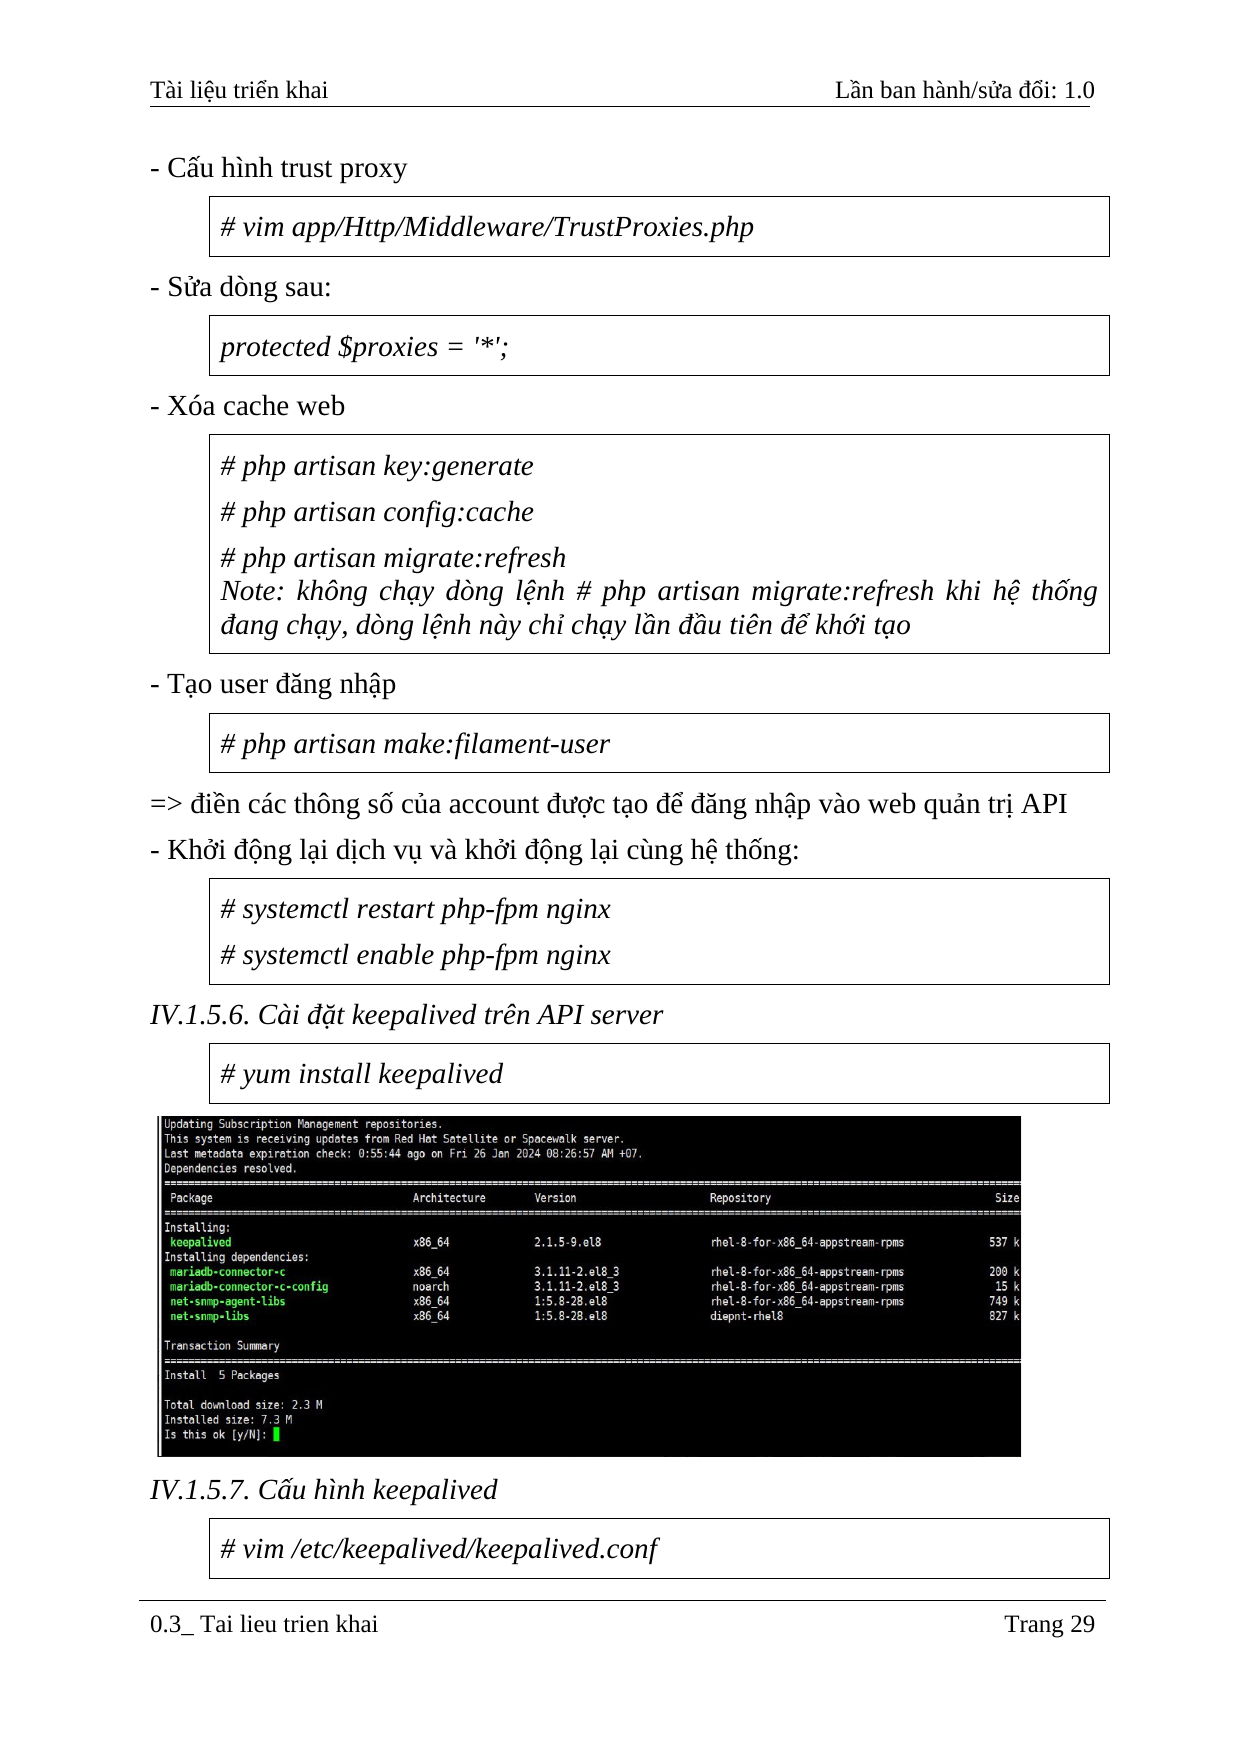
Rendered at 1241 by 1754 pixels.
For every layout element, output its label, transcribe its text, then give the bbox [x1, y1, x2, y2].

text - Tạo user đăng nhập [150, 667, 1090, 700]
text - Khởi động lại dịch vụ và khởi động lại cùng hệ thống: [150, 832, 1090, 865]
table_header # vim app/Http/Middleware/TrustProxies.php [210, 197, 1109, 256]
table_header # php artisan key:generate # php artisan config:cache # php artisan migrate:refresh Note: không chạy dòng lệnh # php artisan migrate:refresh khi hệ thống đang chạy, dòng lệnh này chỉ chạy lần đầu tiên để khới tạo [210, 435, 1109, 653]
text IV.1.5.7. Cấu hình keepalived [150, 1472, 1090, 1506]
table_header # php artisan make:filament-user [210, 714, 1109, 772]
text - Xóa cache web [150, 388, 1090, 422]
picture [157, 1116, 1022, 1457]
text - Cấu hình trust proxy [150, 150, 1090, 183]
text - Sửa dòng sau: [150, 269, 1090, 303]
table_header protected $proxies = '*'; [210, 316, 1109, 375]
subtitle IV.1.5.6. Cài đặt keepalived trên API server [150, 997, 1090, 1031]
text => điền các thông số của account được tạo để đăng nhập vào web quản trị API [150, 786, 1090, 819]
table_header # yum install keepalived [210, 1044, 1109, 1103]
table_header # systemctl restart php-fpm nginx # systemctl enable php-fpm nginx [210, 879, 1109, 983]
table_header # vim /etc/keepalived/keepalived.conf [210, 1519, 1109, 1578]
